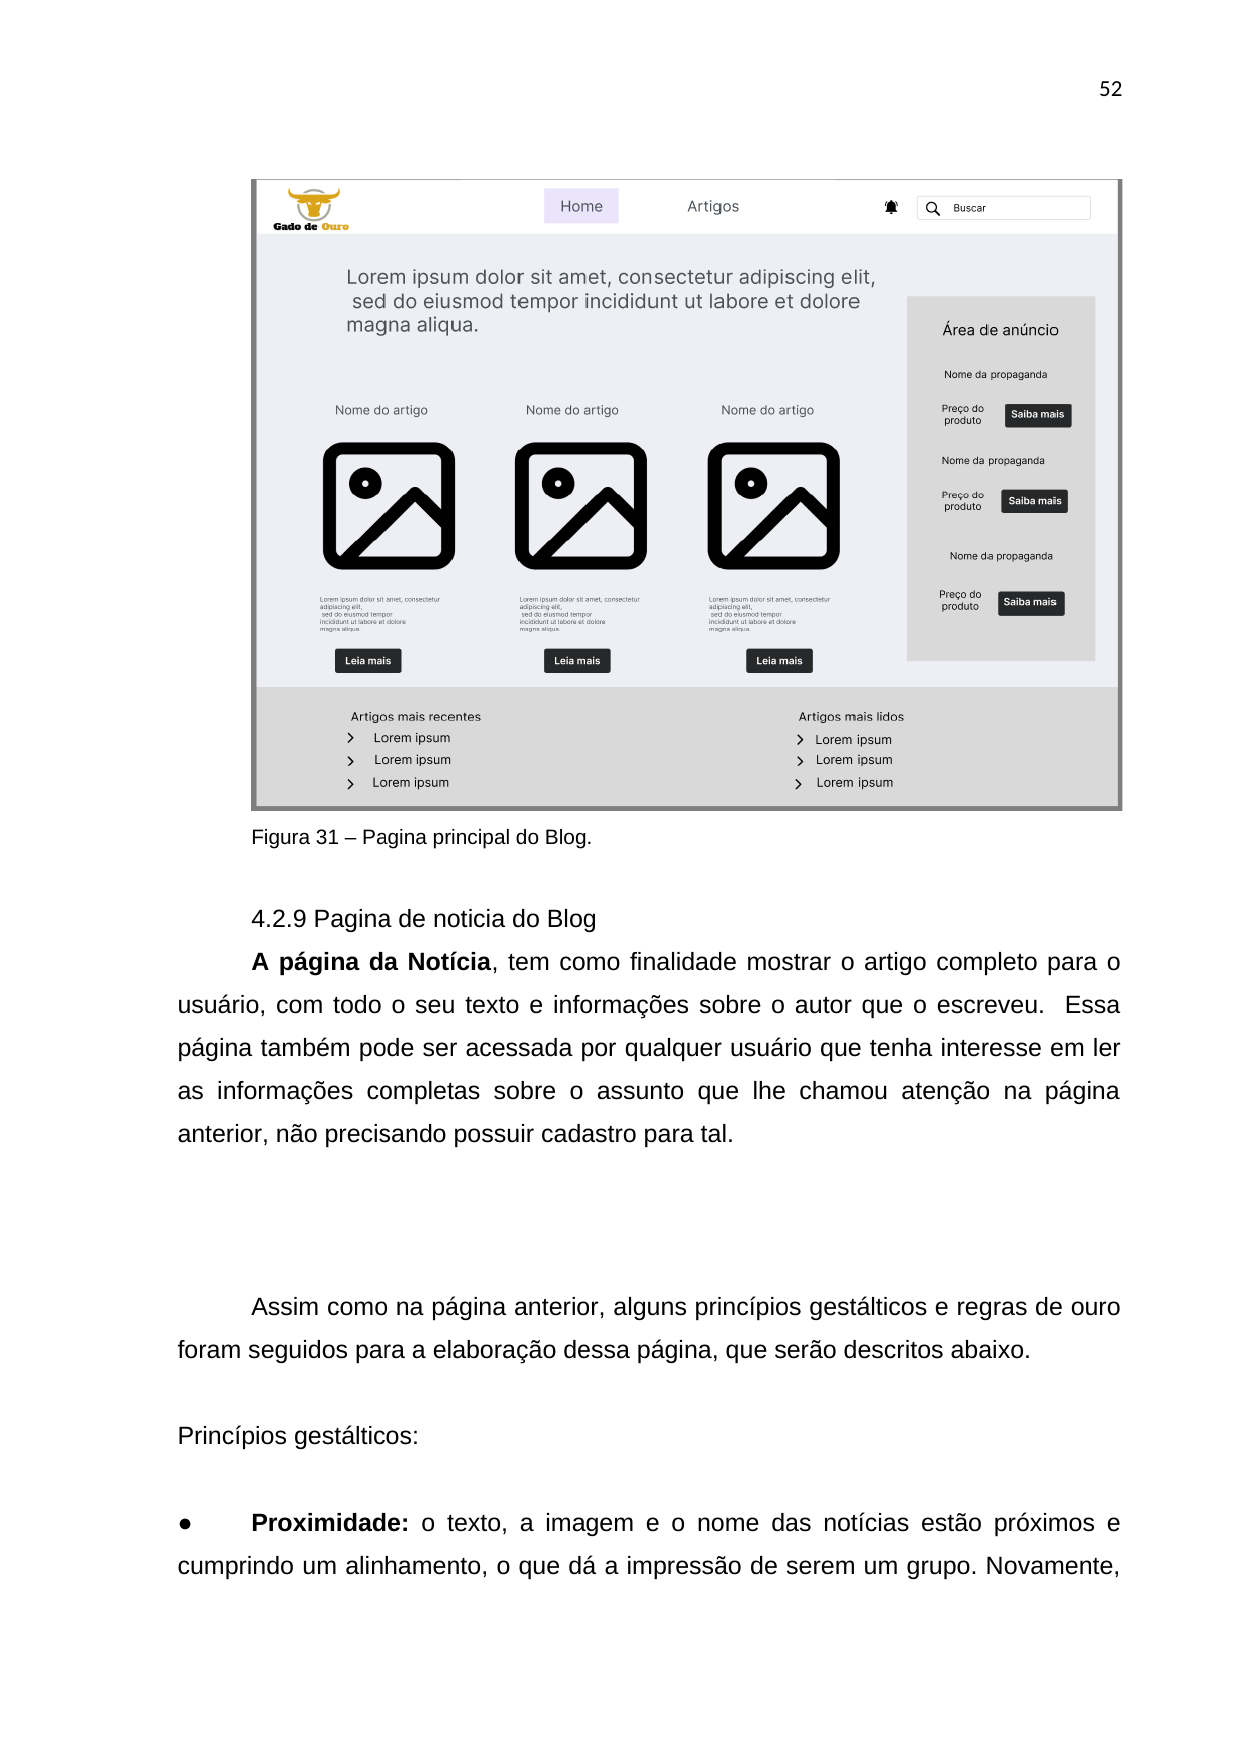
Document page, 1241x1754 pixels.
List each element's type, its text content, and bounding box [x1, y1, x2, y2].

text Figura 31 – Pagina principal do Blog. [177, 825, 1122, 849]
text 4.2.9 Pagina de noticia do Blog [177, 904, 1122, 933]
picture [251, 179, 1123, 811]
text Assim como na página anterior, alguns princípios gestálticos e regras de ouro foram seguidos para a elaboração dessa página, que serão descritos abaixo. [177, 1292, 1122, 1364]
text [177, 1508, 1122, 1579]
text A página da Notícia, tem como finalidade mostrar o artigo completo para o usuário, com todo o seu texto e informações sobre o autor que o escreveu. Essa página também pode ser acessada por qualquer usuário que tenha interesse em ler as informações completas sobre o assunto que lhe chamou atenção na página anterior, não precisando possuir cadastro para tal. [177, 947, 1122, 1148]
text Princípios gestálticos: [177, 1421, 1122, 1450]
